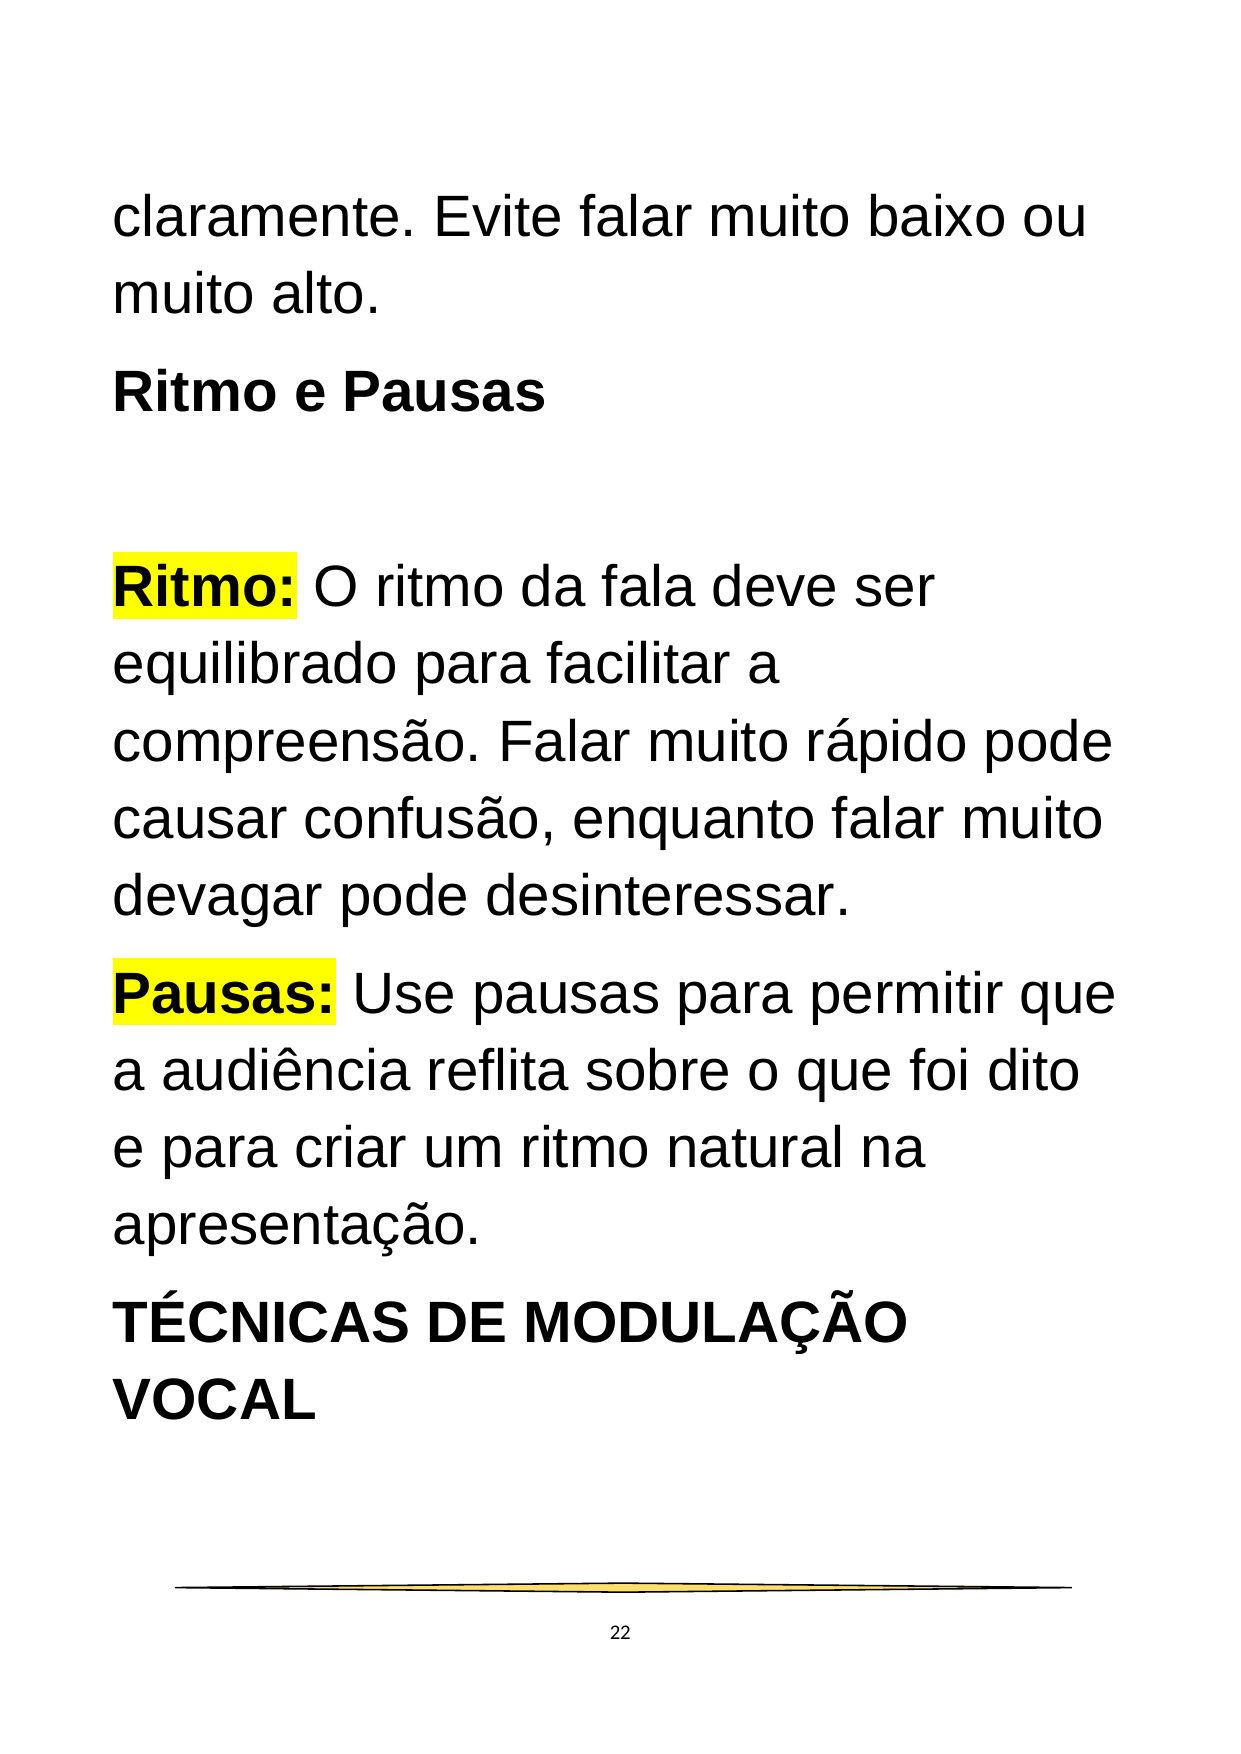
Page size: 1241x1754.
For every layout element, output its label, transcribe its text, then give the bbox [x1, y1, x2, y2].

text Pausas: Use pausas para permitir que a audiência reflita sobre o que foi dito e para criar um ritmo natural na apresentação. [112, 958, 1128, 1257]
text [112, 181, 1128, 325]
text Ritmo e Pausas [112, 356, 1128, 423]
text TÉCNICAS DE MODULAÇÃO VOCAL [112, 1287, 1128, 1432]
text Ritmo: O ritmo da fala deve ser equilibrado para facilitar a compreensão. Falar muito rápido pode causar confusão, enquanto falar muito devagar pode desinteressar. [112, 552, 1128, 927]
